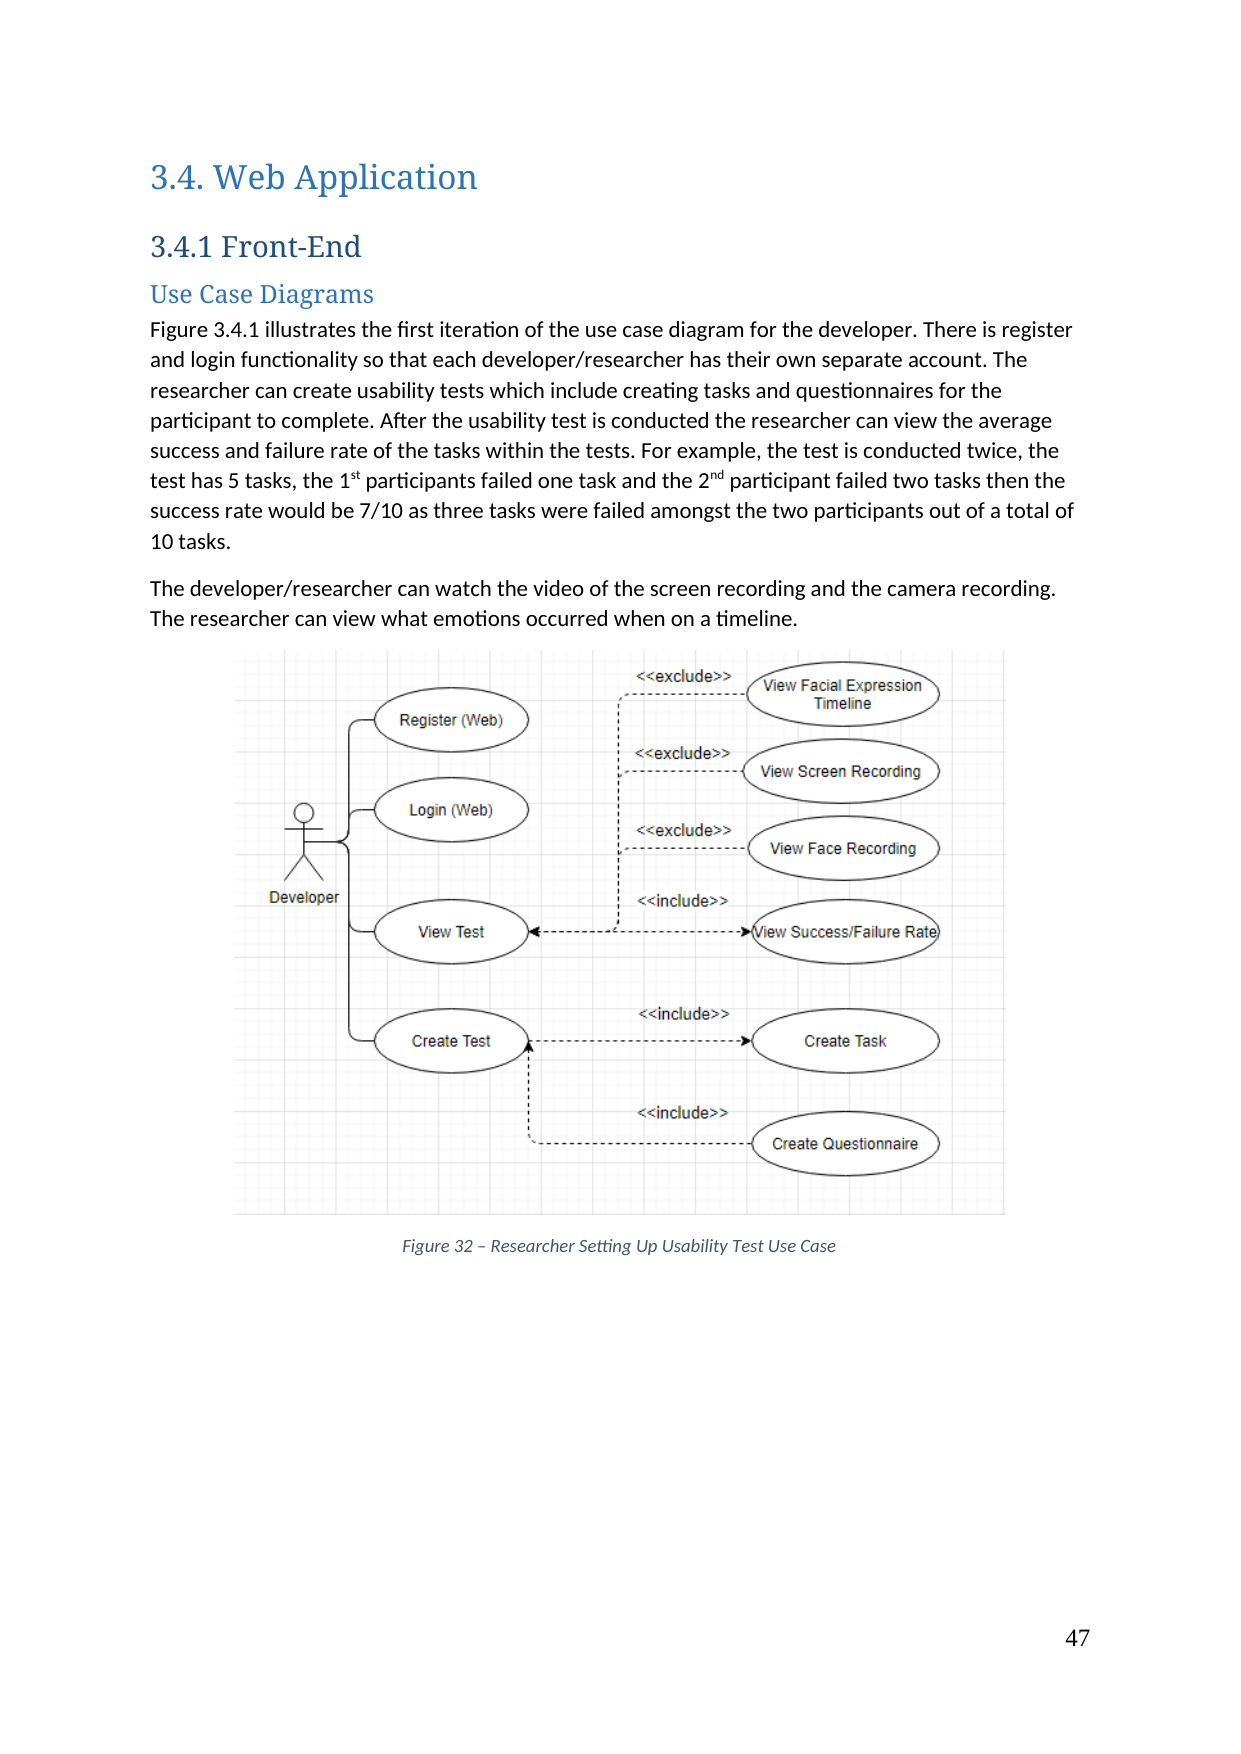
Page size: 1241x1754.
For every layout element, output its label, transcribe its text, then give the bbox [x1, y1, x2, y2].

subtitle 3.4. Web Application [150, 154, 1090, 199]
text The developer/researcher can watch the video of the screen recording and the camera recording. The researcher can view what emotions occurred when on a timeline. [150, 574, 1090, 632]
text Figure 3.4.1 illustrates the first iteration of the use case diagram for the developer. There is register and login functionality so that each developer/researcher has their own separate account. The researcher can create usability tests which include creating tasks and questionnaires for the participant to complete. After the usability test is conducted the researcher can view the average success and failure rate of the tasks within the tests. For example, the test is conducted twice, the test has 5 tasks, the 1st participants failed one task and the 2nd participant failed two tasks then the success rate would be 7/10 as three tasks were failed amongst the two participants out of a total of 10 tasks. [150, 315, 1090, 555]
subtitle Use Case Diagrams [150, 276, 1090, 310]
text Figure 32 – Researcher Setting Up Usability Test Use Case [150, 1234, 1090, 1257]
picture [234, 650, 1007, 1215]
subtitle 3.4.1 Front-End [150, 226, 1090, 266]
